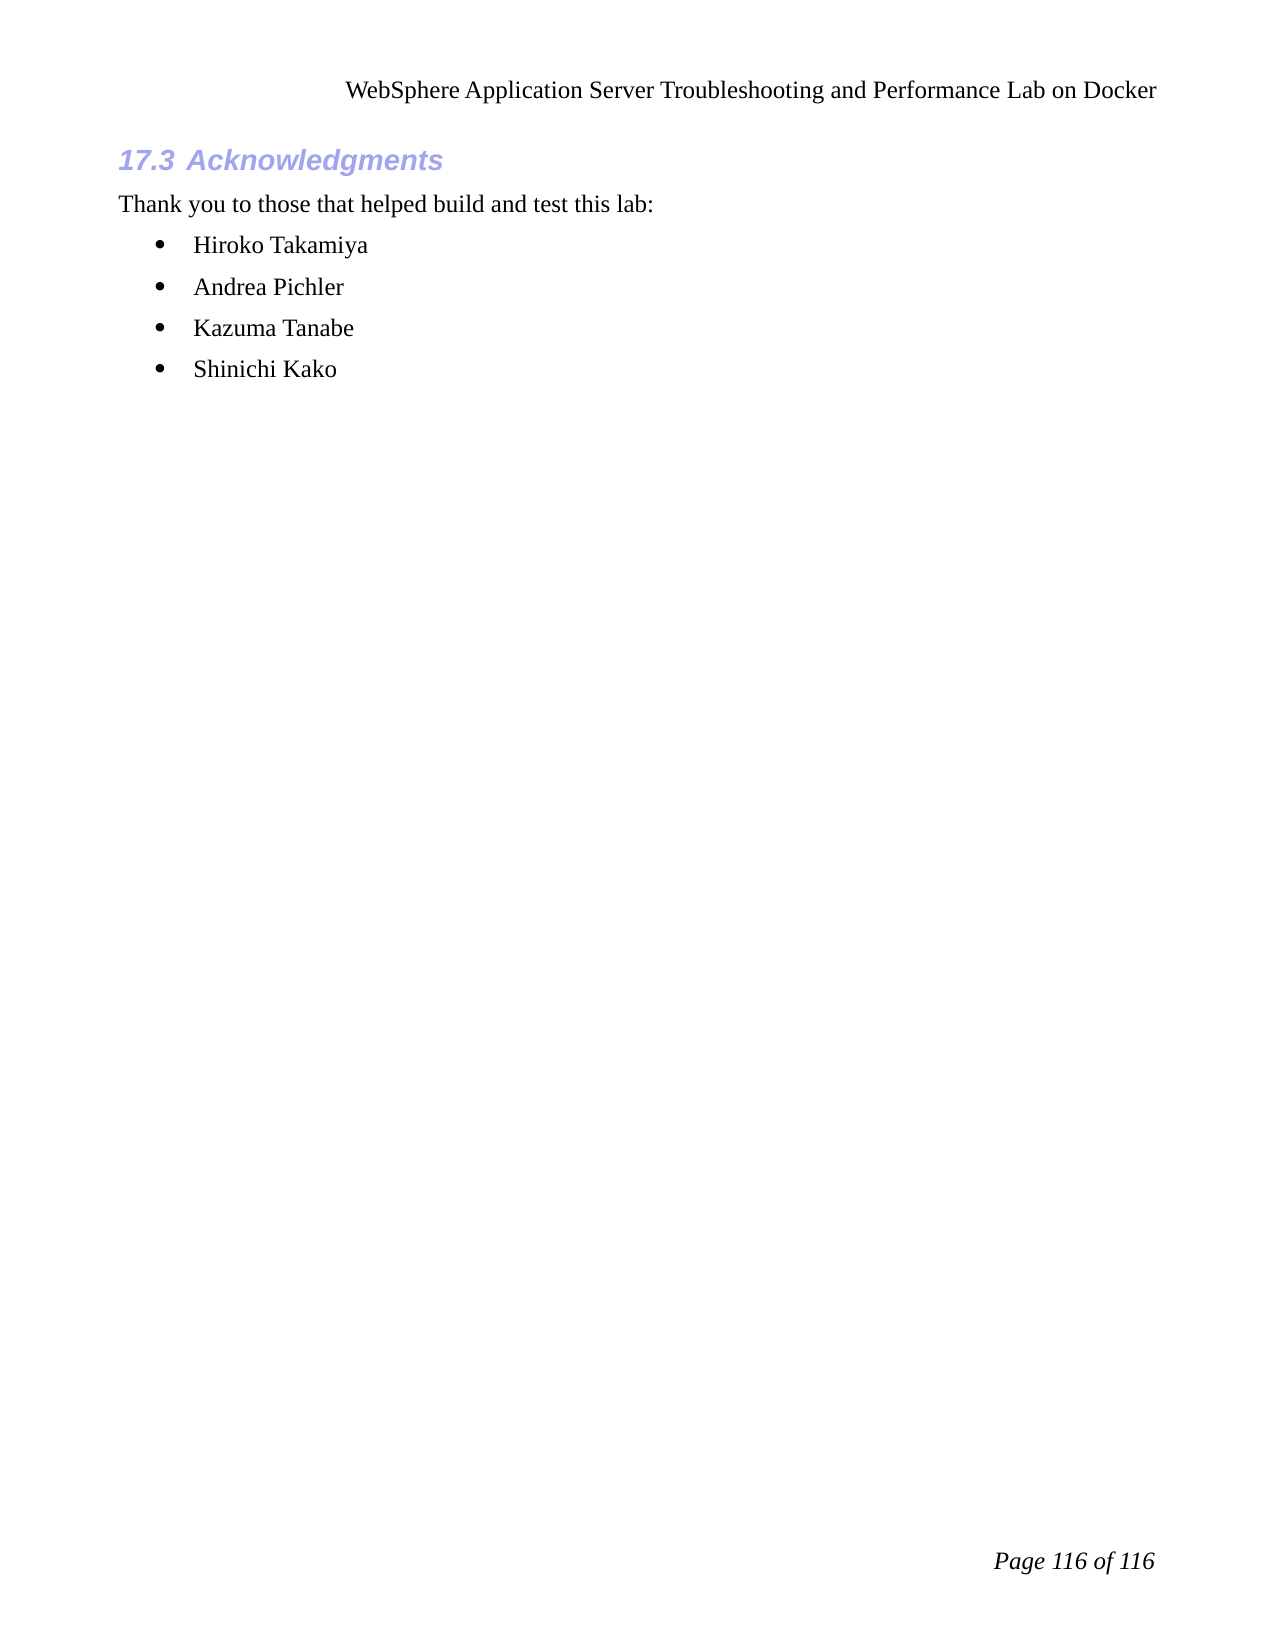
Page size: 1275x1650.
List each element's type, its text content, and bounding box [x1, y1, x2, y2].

list Andrea Pichler [156, 272, 1157, 300]
list Hiroko Takamiya [156, 230, 1157, 259]
list Shinichi Kako [156, 354, 1157, 383]
text Thank you to those that helped build and test this lab: [118, 189, 1157, 218]
list Kazuma Tanabe [156, 313, 1157, 342]
subtitle Acknowledgments [118, 143, 1157, 177]
